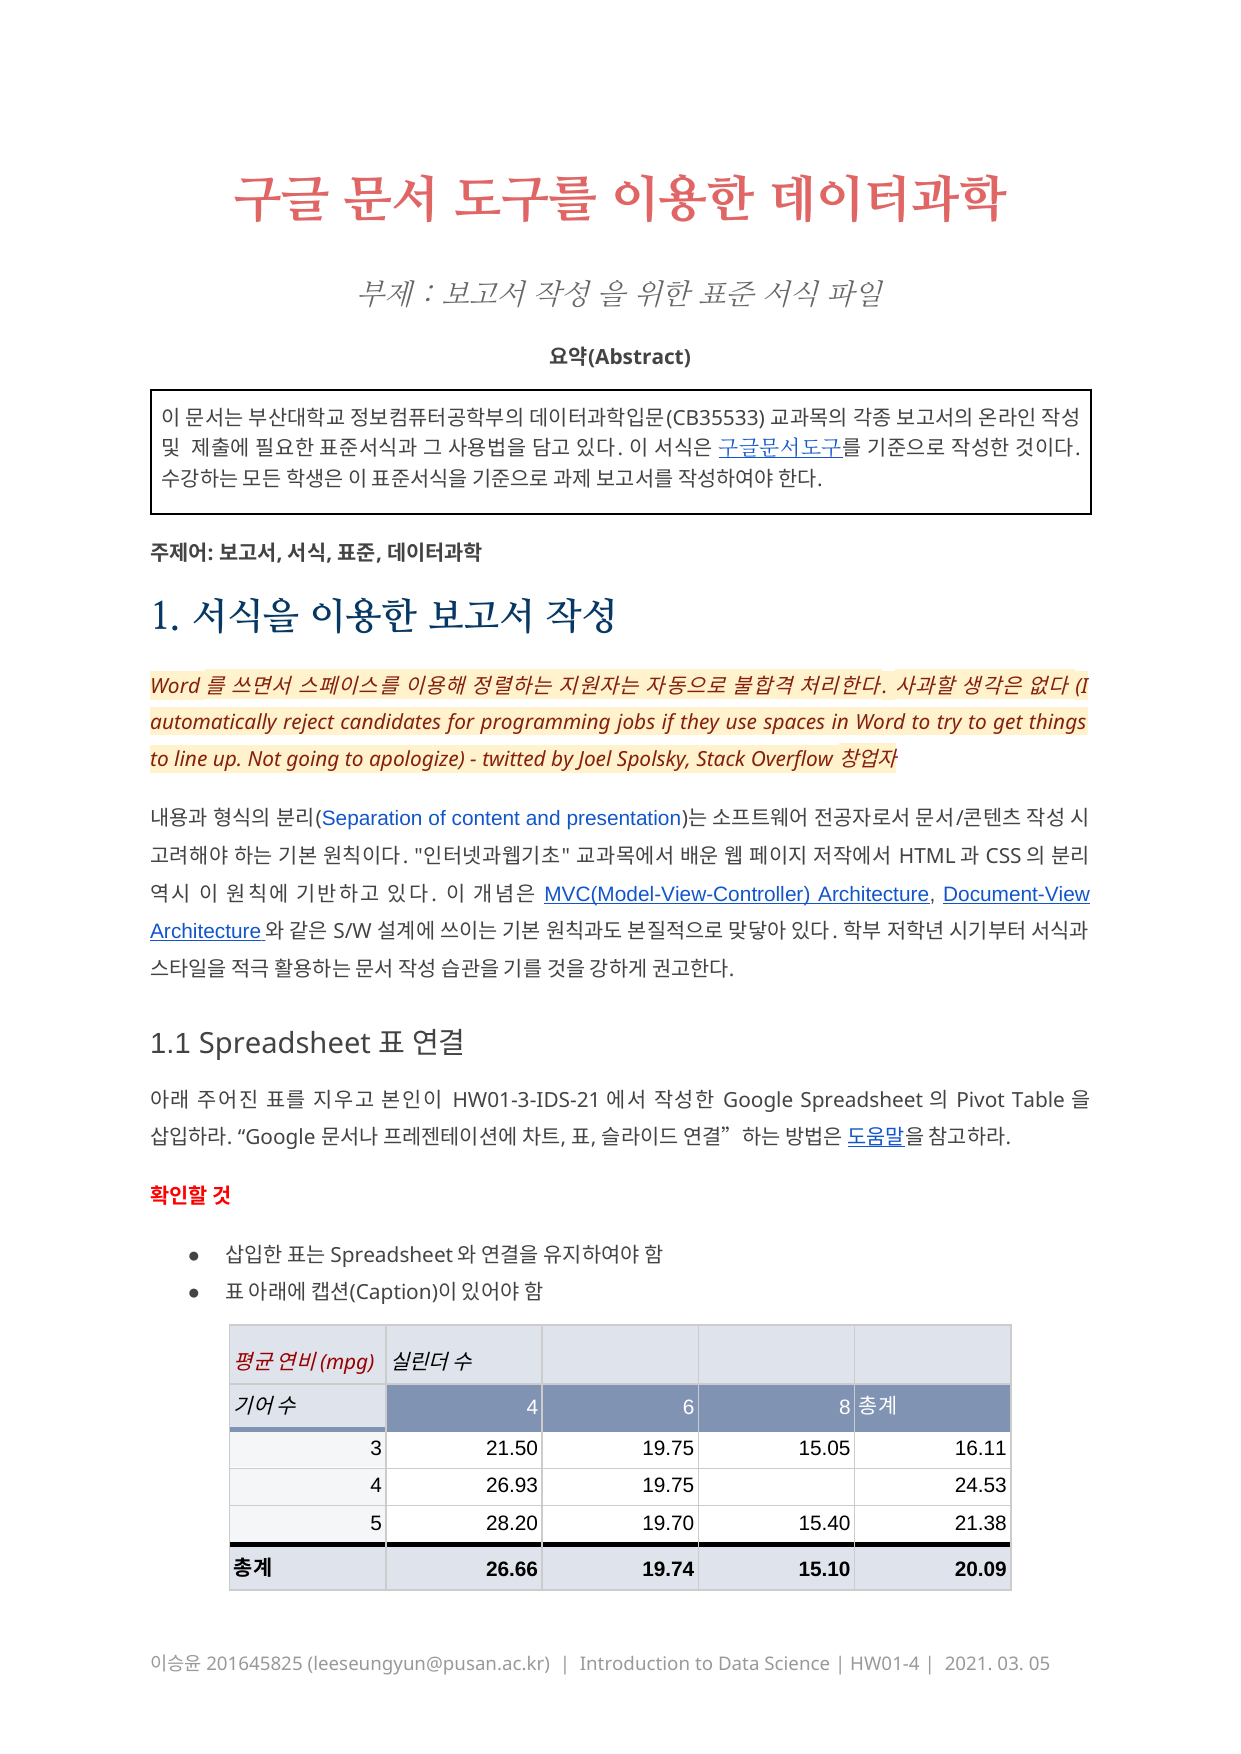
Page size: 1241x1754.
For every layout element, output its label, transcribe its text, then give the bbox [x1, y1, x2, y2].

table_cell 3 [230, 1432, 385, 1467]
table_cell 26.93 [387, 1469, 541, 1505]
list 표 아래에 캡션(Caption)이 있어야 함 [187, 1276, 1090, 1306]
text 내용과 형식의 분리(Separation of content and presentation)는 소프트웨어 전공자로서 문서/콘텐츠 작성 시 고려해야 하는 기본 원칙이다. "인터넷과웹기초" 교과목에서 배운 웹 페이지 저작에서 HTML과 CSS의 분리 역시 이 원칙에 기반하고 있다. 이 개념은 MVC(Model-View-Controller) Architecture, Document-View Architecture와 같은 S/W 설계에 쓰이는 기본 원칙과도 본질적으로 맞닿아 있다. 학부 저학년 시기부터 서식과 스타일을 적극 활용하는 문서 작성 습관을 기를 것을 강하게 권고한다. [150, 801, 1090, 983]
list 삽입한 표는 Spreadsheet와 연결을 유지하여야 함 [187, 1238, 1090, 1268]
table_header 평균 연비 (mpg) [230, 1326, 385, 1383]
text 확인할 것 [150, 1179, 1090, 1209]
table_cell 20.09 [855, 1547, 1010, 1589]
table_header [699, 1326, 854, 1383]
table_cell 19.70 [543, 1506, 698, 1542]
subtitle 부제 : 보고서 작성 을 위한 표준 서식 파일 [150, 278, 1090, 311]
table_cell 21.50 [387, 1432, 541, 1467]
text 요약(Abstract) [150, 341, 1090, 371]
table_cell 28.20 [387, 1506, 541, 1542]
subtitle 1. 서식을 이용한 보고서 작성 [150, 595, 1090, 638]
table_cell 21.38 [855, 1506, 1010, 1542]
table_cell 15.05 [699, 1432, 854, 1467]
table_header 이 문서는 부산대학교 정보컴퓨터공학부의 데이터과학입문(CB35533) 교과목의 각종 보고서의 온라인 작성 및 제출에 필요한 표준서식과 그 사용법을 담고 있다. 이 서식은 구글문서도구를 기준으로 작성한 것이다. 수강하는 모든 학생은 이 표준서식을 기준으로 과제 보고서를 작성하여야 한다. [152, 391, 1090, 513]
table_cell 15.10 [699, 1547, 854, 1589]
text 주제어: 보고서, 서식, 표준, 데이터과학 [150, 536, 1090, 566]
table_cell 19.75 [543, 1432, 698, 1467]
table_cell 24.53 [855, 1469, 1010, 1505]
table_cell 4 [230, 1469, 385, 1505]
table_cell 19.74 [543, 1547, 698, 1589]
table_cell 26.66 [387, 1547, 541, 1589]
text 아래 주어진 표를 지우고 본인이 HW01-3-IDS-21에서 작성한 Google Spreadsheet의 Pivot Table을 삽입하라. “Google 문서나 프레젠테이션에 차트, 표, 슬라이드 연결”하는 방법은 도움말을 참고하라. [150, 1083, 1090, 1151]
title 구글 문서 도구를 이용한 데이터과학 [150, 171, 1090, 228]
table_cell 기어 수 [230, 1385, 385, 1427]
table_cell 6 [543, 1385, 698, 1427]
table_cell 16.11 [855, 1432, 1010, 1467]
table_header 실린더 수 [387, 1326, 541, 1383]
table_cell [699, 1469, 854, 1505]
text Word를 쓰면서 스페이스를 이용해 정렬하는 지원자는 자동으로 불합격 처리한다. 사과할 생각은 없다 (I automatically reject candidates for programming jobs if they use spaces in Word to try to get things to line up. Not going to apologize) - twitted by Joel Spolsky, Stack Overflow 창업자 [150, 669, 1090, 773]
table_cell 19.75 [543, 1469, 698, 1505]
table_cell 8 [699, 1385, 854, 1427]
subtitle 1.1 Spreadsheet 표 연결 [150, 1019, 1090, 1062]
table_header [855, 1326, 1010, 1383]
table_cell 5 [230, 1506, 385, 1542]
table_cell 4 [387, 1385, 541, 1427]
table_cell 총계 [230, 1547, 385, 1589]
table_cell 총계 [855, 1385, 1010, 1427]
table_cell 15.40 [699, 1506, 854, 1542]
table_header [543, 1326, 698, 1383]
